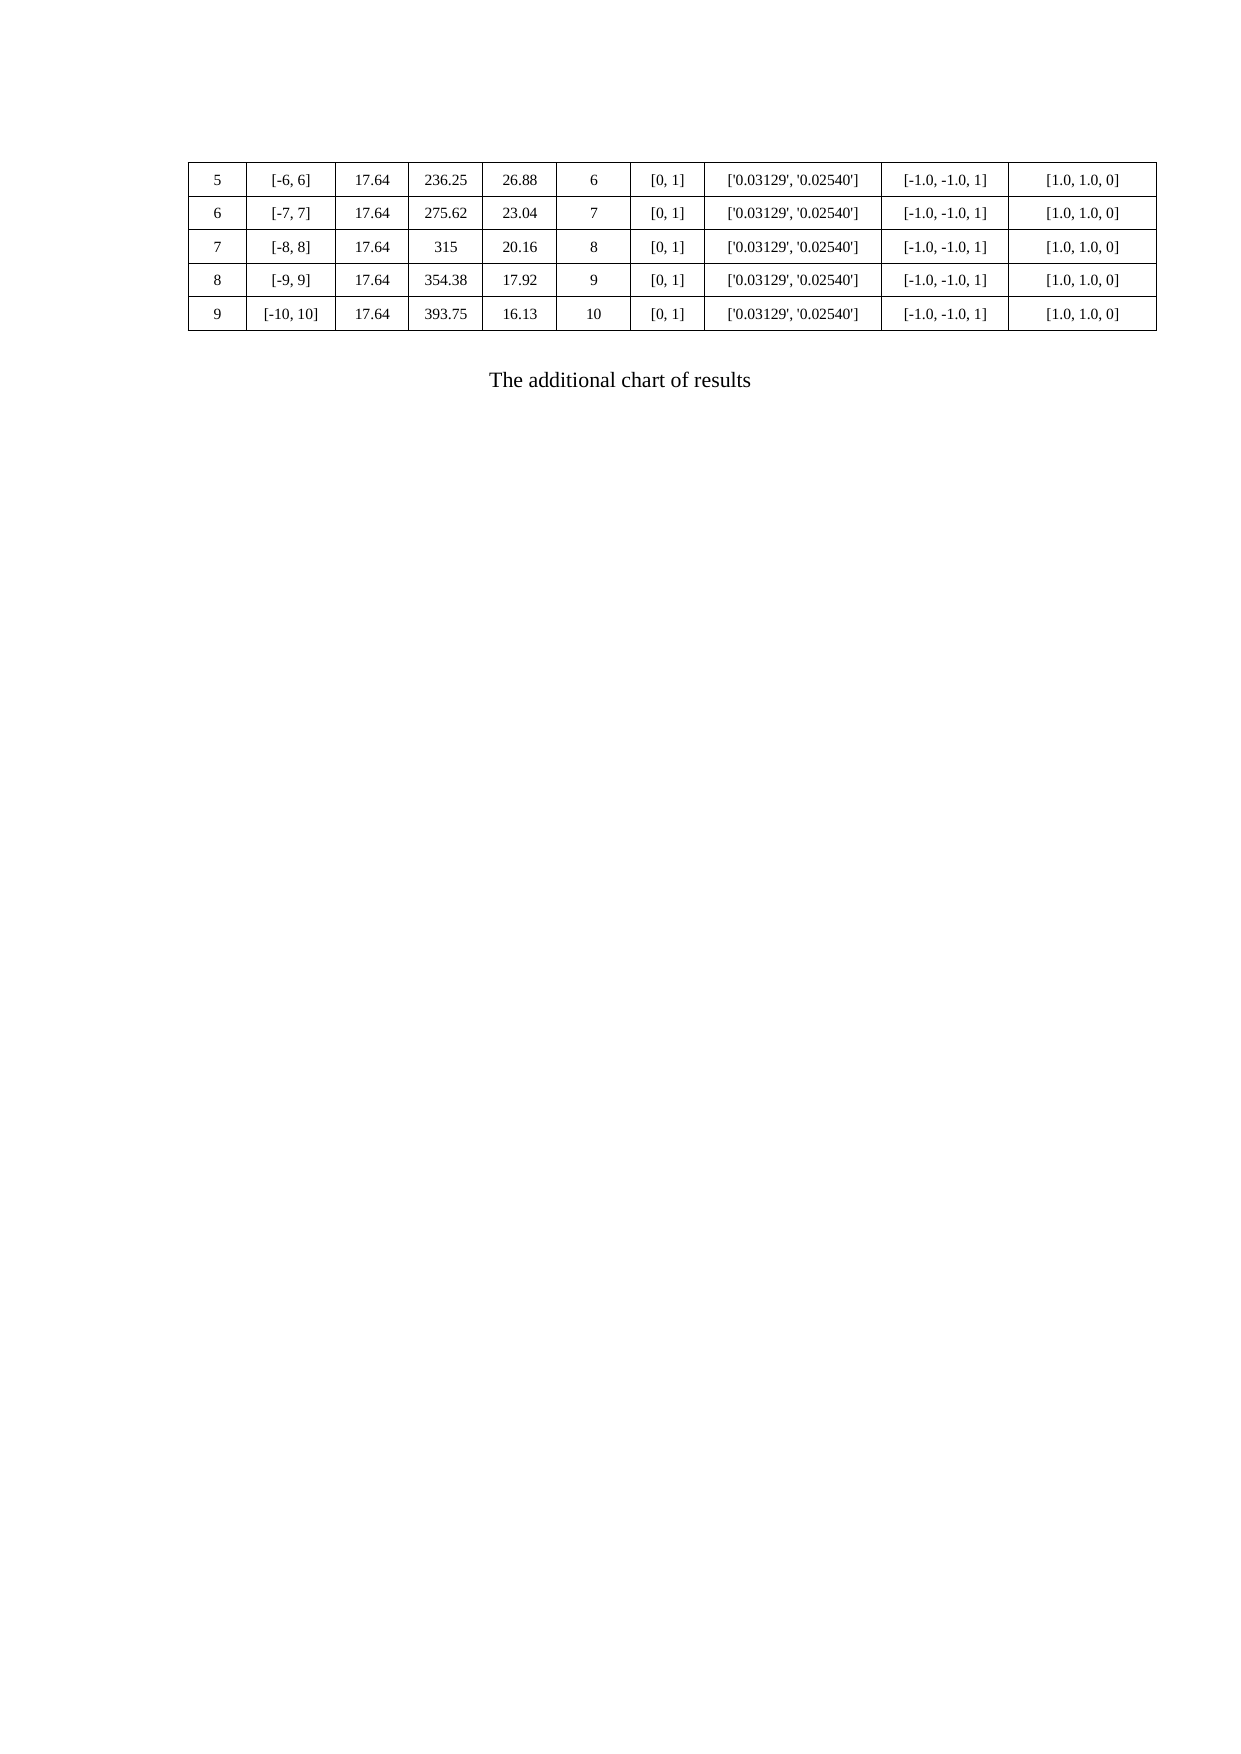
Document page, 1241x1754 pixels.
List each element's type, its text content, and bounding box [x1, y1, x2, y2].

table_cell 26.88 [483, 163, 556, 196]
table_cell [0, 1] [631, 197, 704, 229]
table_cell 6 [189, 197, 246, 229]
table_cell 7 [557, 197, 630, 229]
table_cell [-1.0, -1.0, 1] [882, 230, 1008, 263]
table_cell [-1.0, -1.0, 1] [882, 297, 1008, 330]
table_cell 275.62 [409, 197, 482, 229]
table_cell 9 [557, 264, 630, 296]
table_cell 17.64 [336, 163, 408, 196]
table_cell [-9, 9] [247, 264, 335, 296]
table_cell ['0.03129', '0.02540'] [705, 197, 881, 229]
table_cell [0, 1] [631, 230, 704, 263]
table_cell 6 [557, 163, 630, 196]
table_cell [-7, 7] [247, 197, 335, 229]
table_cell 20.16 [483, 230, 556, 263]
table_cell 10 [557, 297, 630, 330]
table_cell 7 [189, 230, 246, 263]
table_cell 17.92 [483, 264, 556, 296]
table_cell [1.0, 1.0, 0] [1009, 197, 1156, 229]
table_cell [0, 1] [631, 297, 704, 330]
table_cell 23.04 [483, 197, 556, 229]
table_cell [1.0, 1.0, 0] [1009, 264, 1156, 296]
table_cell 5 [189, 163, 246, 196]
table_cell ['0.03129', '0.02540'] [705, 264, 881, 296]
table_cell [0, 1] [631, 264, 704, 296]
table_cell [1.0, 1.0, 0] [1009, 297, 1156, 330]
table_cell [705, 163, 881, 196]
table_cell 17.64 [336, 197, 408, 229]
table_cell 17.64 [336, 230, 408, 263]
table_cell [-6, 6] [247, 163, 335, 196]
table_cell [-10, 10] [247, 297, 335, 330]
table_cell 17.64 [336, 297, 408, 330]
table_cell 393.75 [409, 297, 482, 330]
table_cell 315 [409, 230, 482, 263]
table_cell 8 [557, 230, 630, 263]
table_cell [-8, 8] [247, 230, 335, 263]
table_cell 8 [189, 264, 246, 296]
text The additional chart of results [187, 363, 1053, 396]
table_cell 16.13 [483, 297, 556, 330]
table_cell [-1.0, -1.0, 1] [882, 264, 1008, 296]
table_cell 354.38 [409, 264, 482, 296]
table_cell ['0.03129', '0.02540'] [705, 297, 881, 330]
table_cell [1.0, 1.0, 0] [1009, 230, 1156, 263]
table_cell [-1.0, -1.0, 1] [882, 197, 1008, 229]
table_cell [1.0, 1.0, 0] [1009, 163, 1156, 196]
table_cell ['0.03129', '0.02540'] [705, 230, 881, 263]
table_cell 236.25 [409, 163, 482, 196]
table_cell 17.64 [336, 264, 408, 296]
table_cell 9 [189, 297, 246, 330]
table_cell [0, 1] [631, 163, 704, 196]
table_cell [-1.0, -1.0, 1] [882, 163, 1008, 196]
